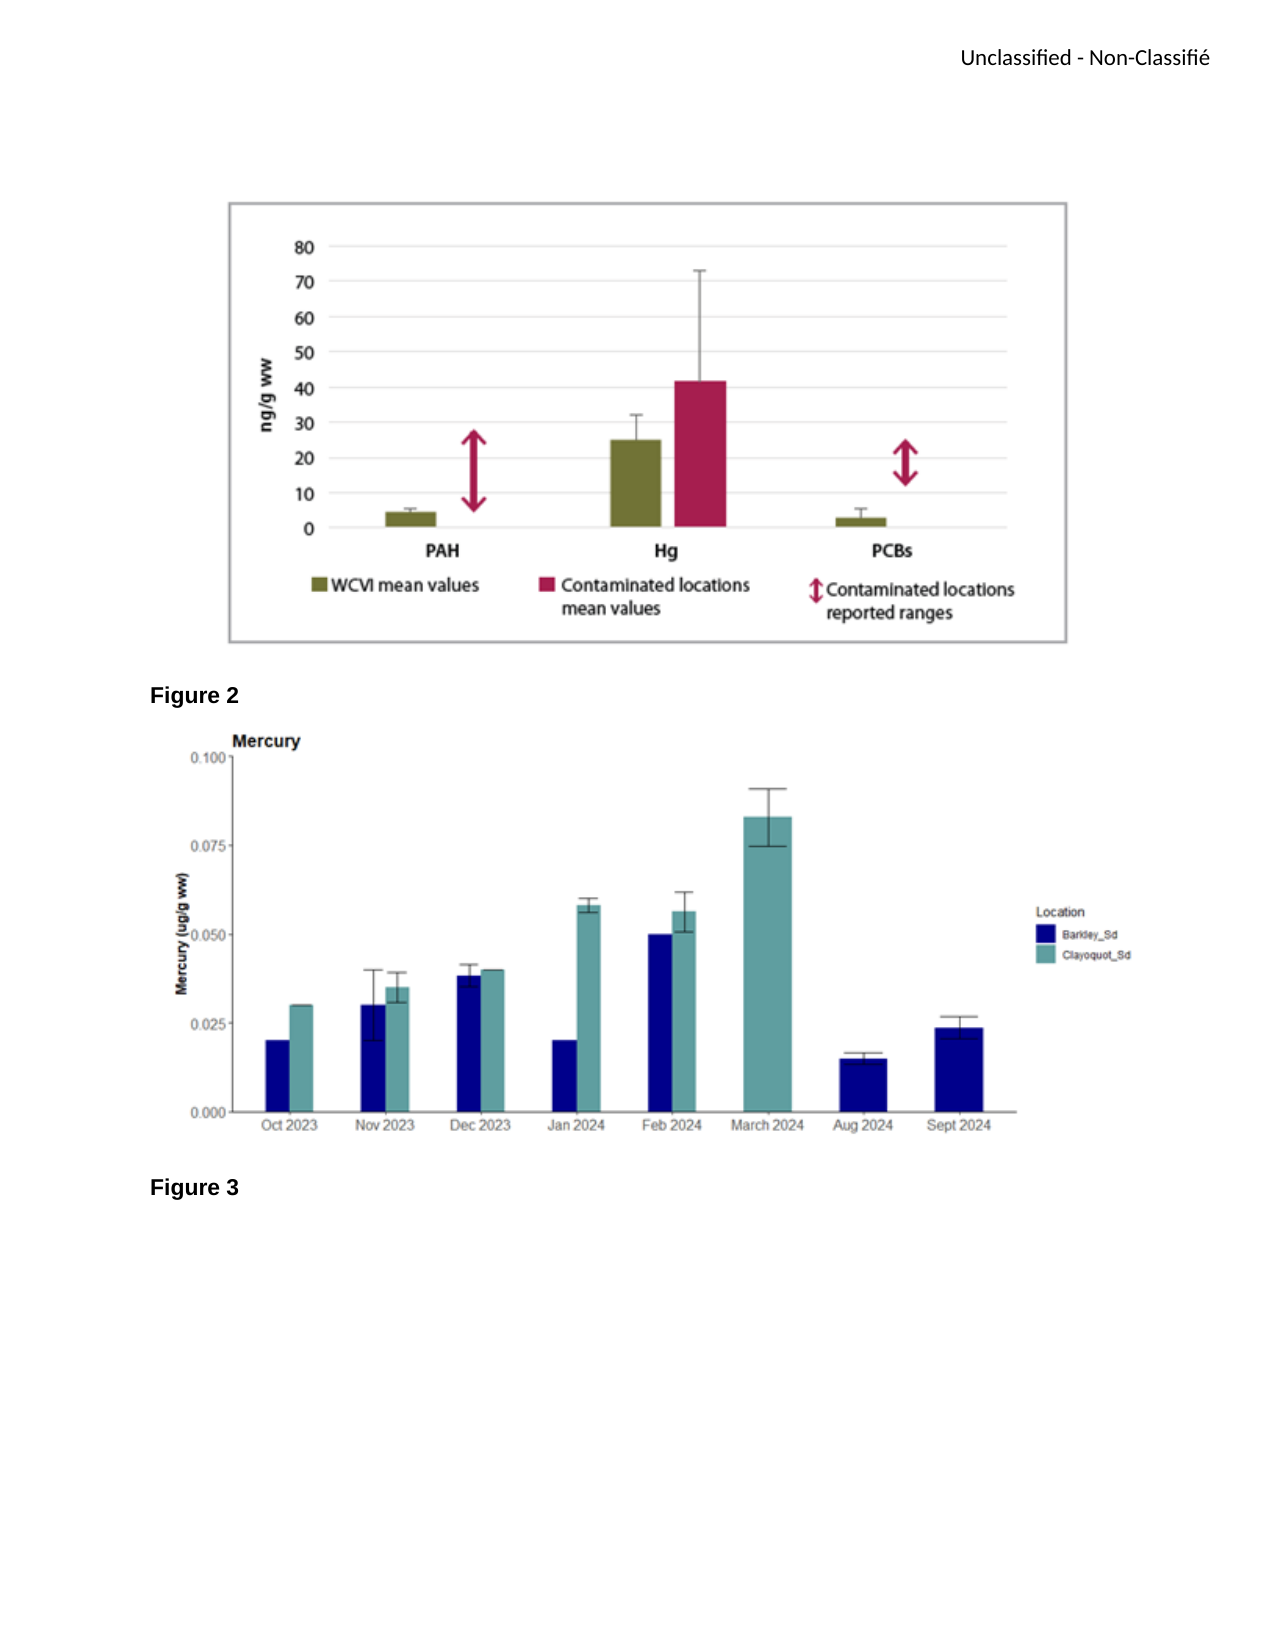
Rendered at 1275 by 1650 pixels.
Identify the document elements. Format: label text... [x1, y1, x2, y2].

text Figure 3 [150, 1174, 1125, 1200]
picture [168, 727, 1144, 1156]
text Figure 2 [150, 682, 1125, 709]
picture [168, 150, 1144, 664]
